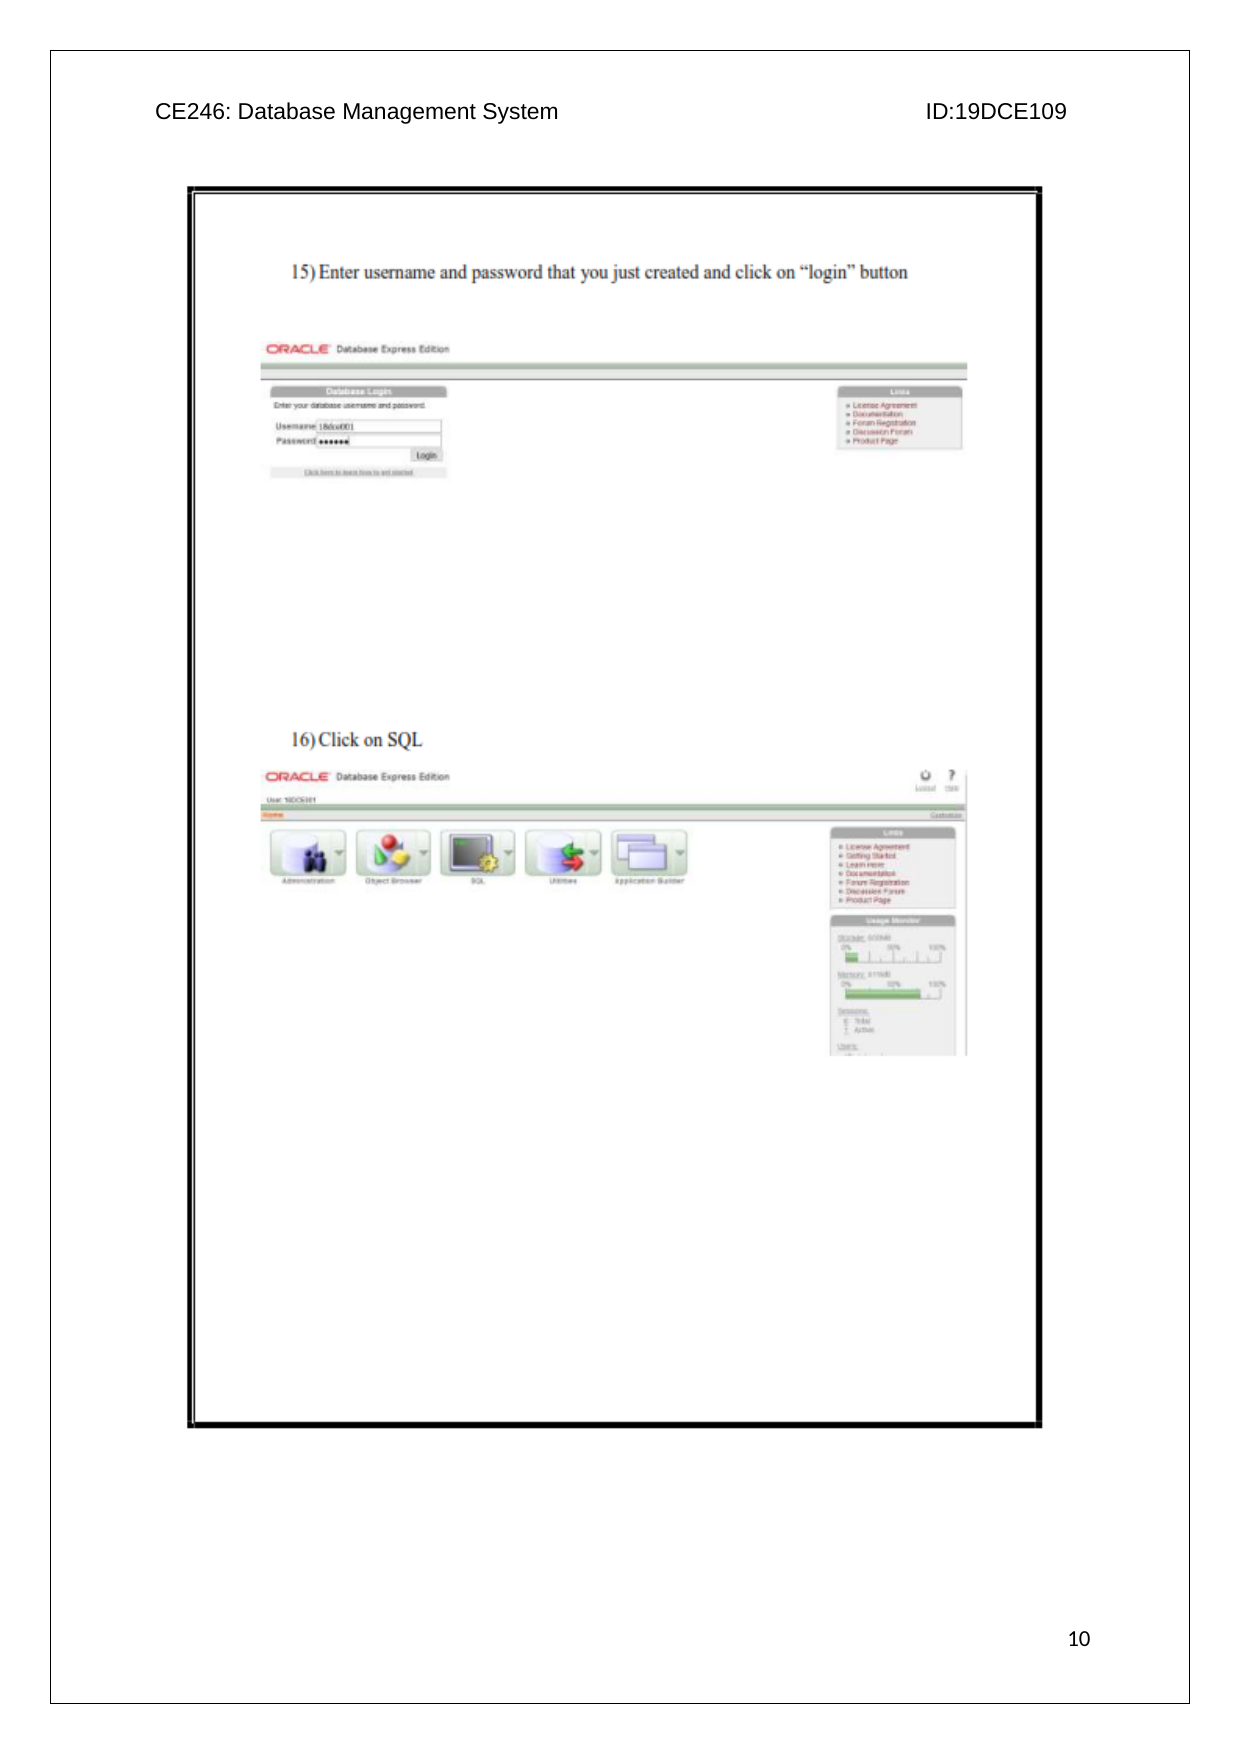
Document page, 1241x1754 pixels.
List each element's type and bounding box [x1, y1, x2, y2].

picture [150, 150, 1080, 1466]
